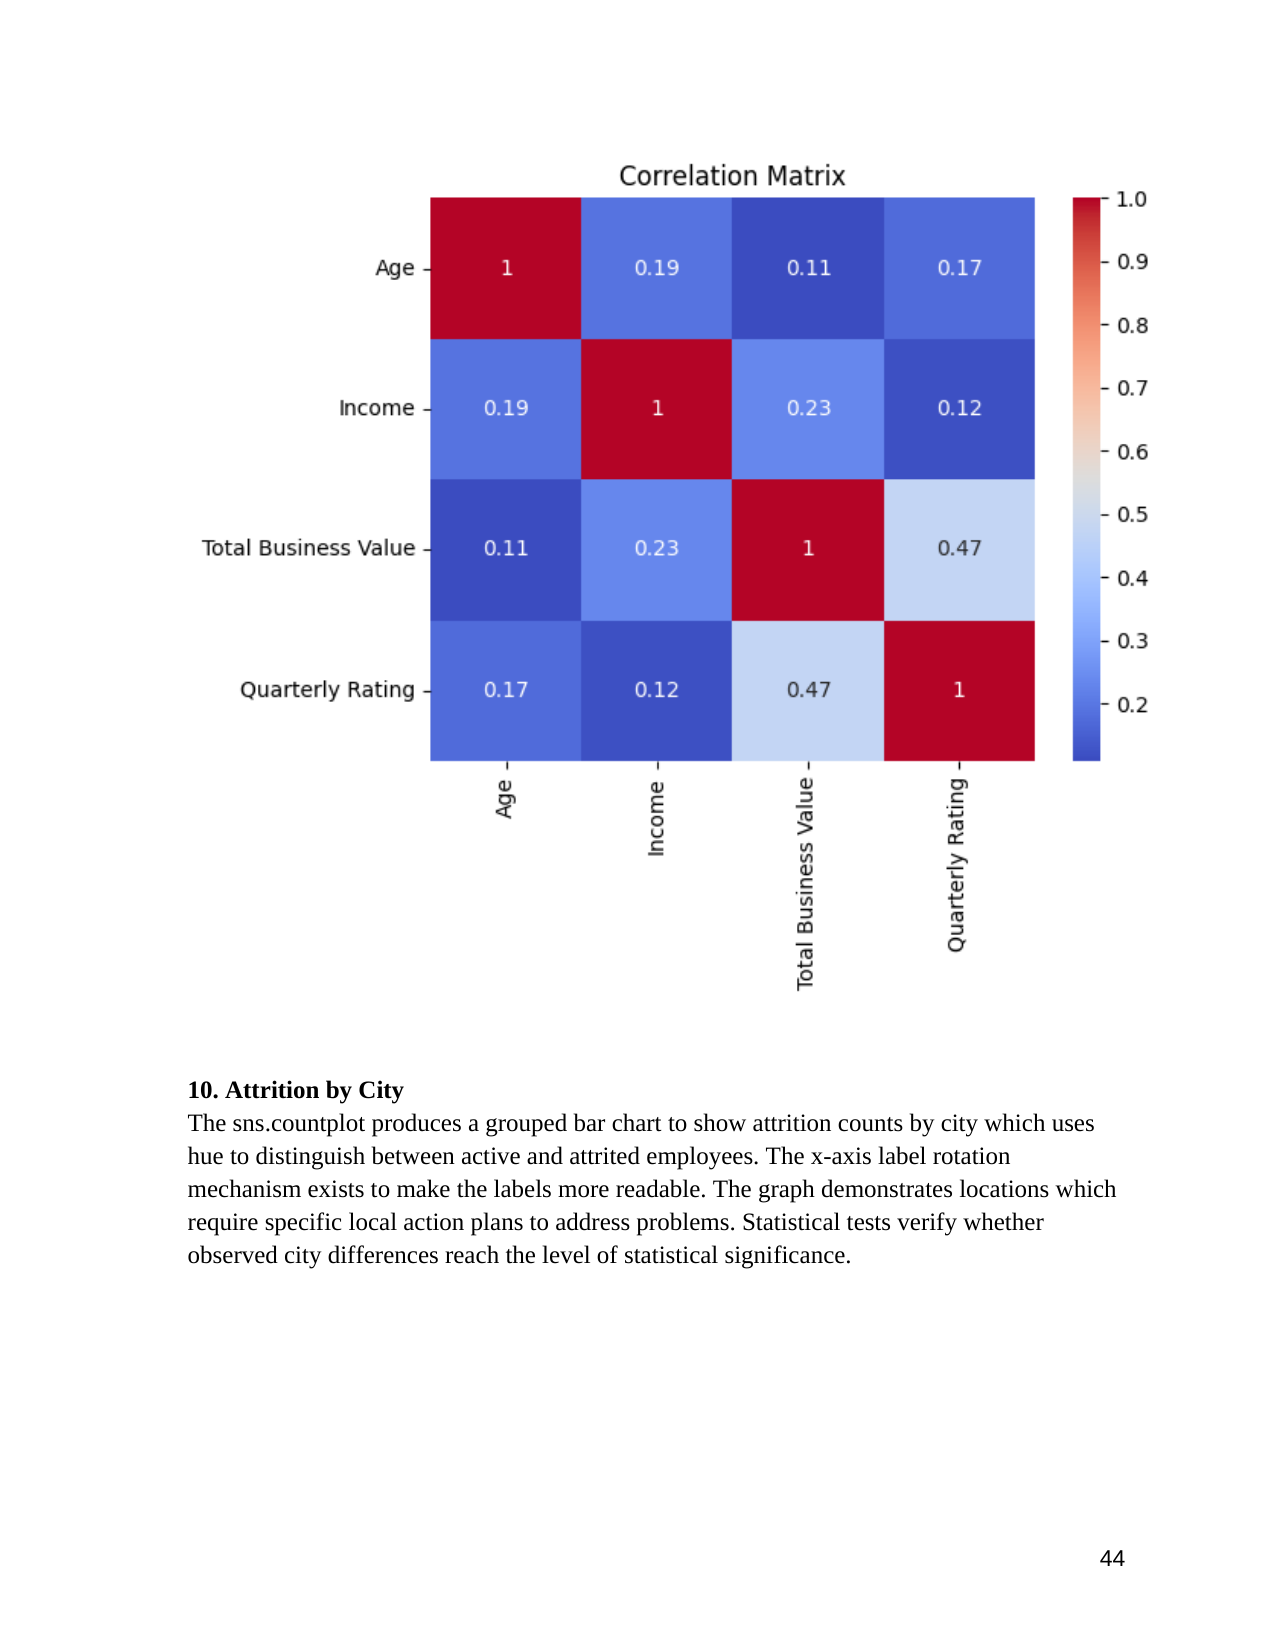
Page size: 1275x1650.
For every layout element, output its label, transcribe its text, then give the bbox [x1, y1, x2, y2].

picture [187, 150, 1163, 1005]
text The sns.countplot produces a grouped bar chart to show attrition counts by city which uses hue to distinguish between active and attrited employees. The x-axis label rotation mechanism exists to make the labels more readable. The graph demonstrates locations which require specific local action plans to address problems. Statistical tests verify whether observed city differences reach the level of statistical significance. [187, 1108, 1125, 1268]
list Attrition by City [187, 1075, 1125, 1103]
